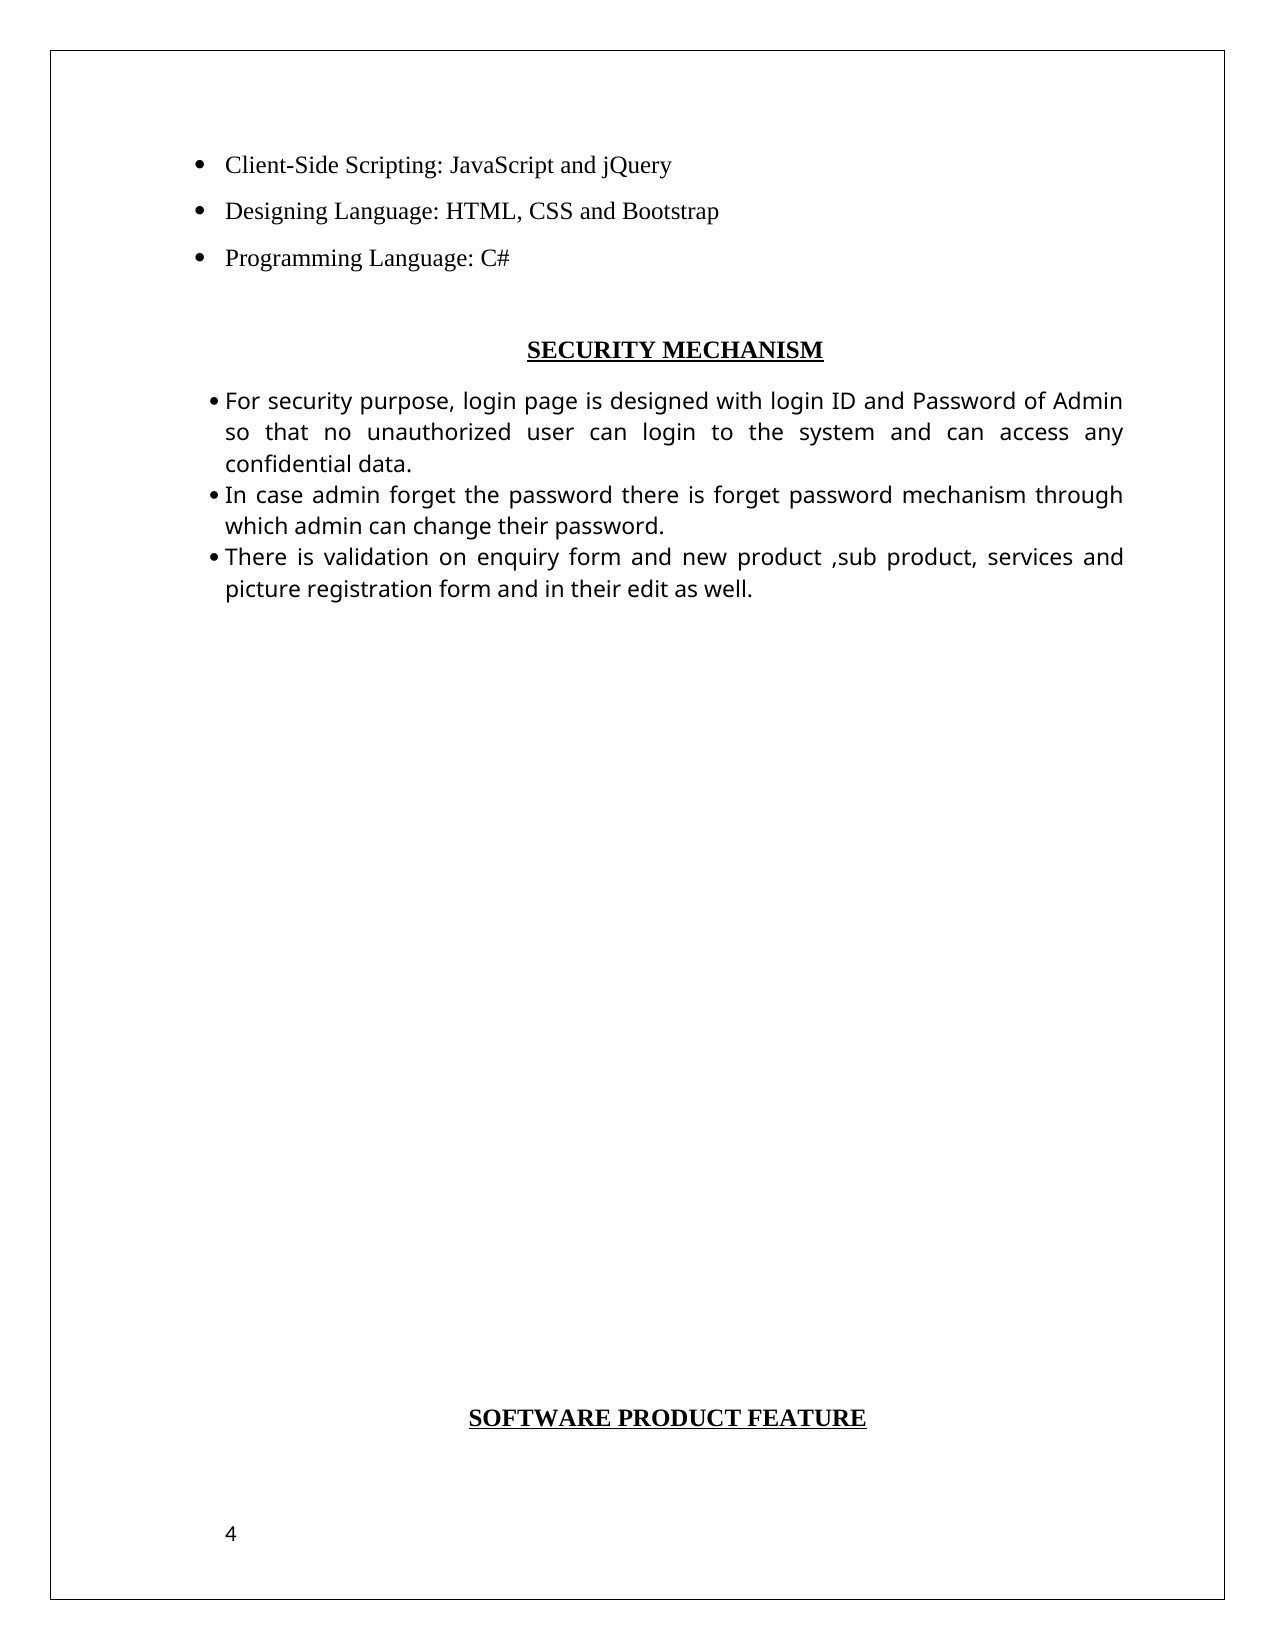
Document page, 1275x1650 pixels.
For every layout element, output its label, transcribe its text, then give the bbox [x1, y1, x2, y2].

list Designing Language: HTML, CSS and Bootstrap [195, 196, 1125, 225]
list SOFTWARE PRODUCT FEATURE [210, 1403, 1125, 1432]
list In case admin forget the password there is forget password mechanism through which admin can change their password. [210, 479, 1125, 541]
text SECURITY MECHANISM [225, 335, 1125, 364]
list For security purpose, login page is designed with login ID and Password of Admin so that no unauthorized user can login to the system and can access any confidential data. [210, 385, 1125, 479]
list There is validation on enquiry form and new product ,sub product, services and picture registration form and in their edit as well. [210, 541, 1125, 604]
list Programming Language: C# [195, 243, 1125, 271]
list Client-Side Scripting: JavaScript and jQuery [195, 150, 1125, 179]
